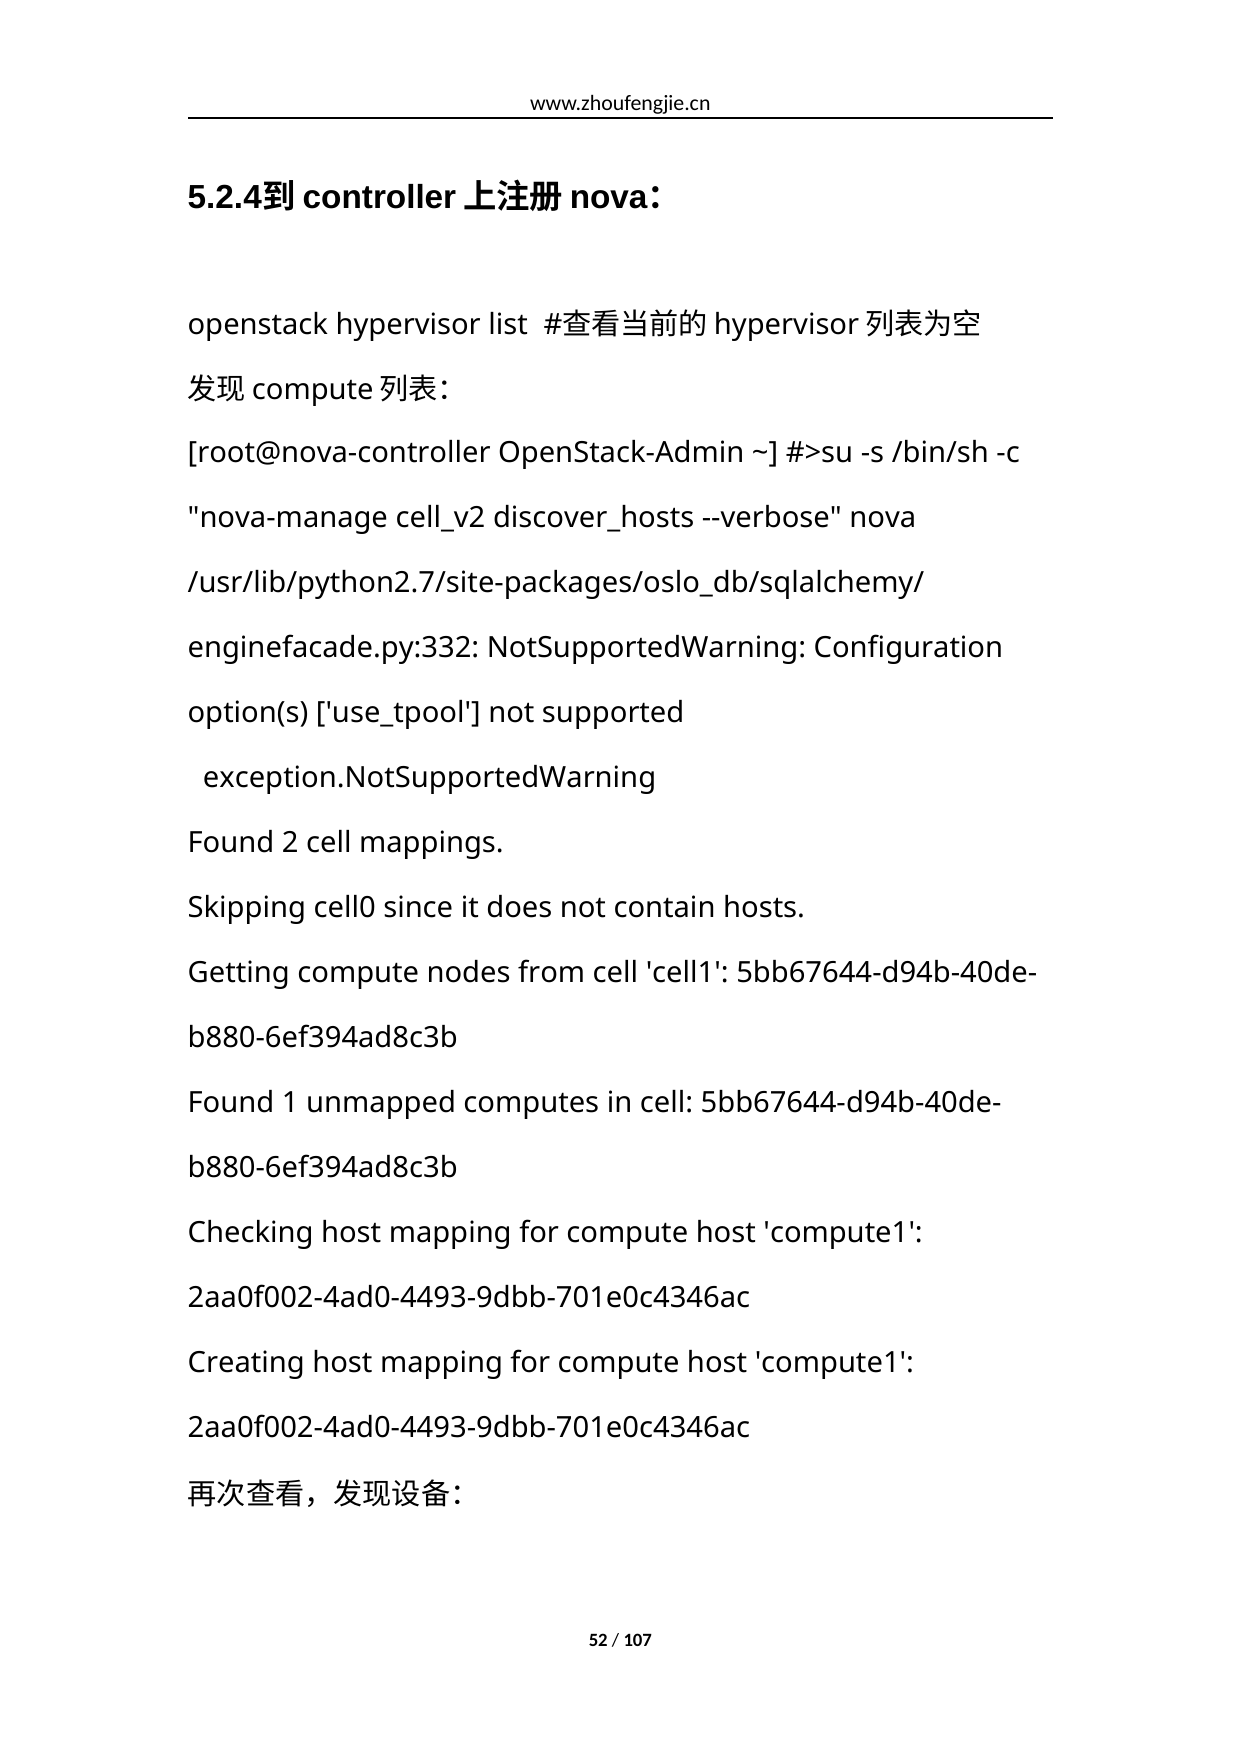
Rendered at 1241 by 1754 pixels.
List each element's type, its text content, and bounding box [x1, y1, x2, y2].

text Found 1 unmapped computes in cell: 5bb67644-d94b-40de-b880-6ef394ad8c3b [187, 1069, 1053, 1199]
text Creating host mapping for compute host 'compute1': 2aa0f002-4ad0-4493-9dbb-701e0c4346ac [187, 1329, 1053, 1459]
text Skipping cell0 since it does not contain hosts. [187, 874, 1053, 939]
text /usr/lib/python2.7/site-packages/oslo_db/sqlalchemy/enginefacade.py:332: NotSupportedWarning: Configuration option(s) ['use_tpool'] not supported [187, 549, 1053, 744]
text [root@nova-controller OpenStack-Admin ~] #>su -s /bin/sh -c "nova-manage cell_v2 discover_hosts --verbose" nova [187, 419, 1053, 549]
text exception.NotSupportedWarning [187, 744, 1053, 809]
text Getting compute nodes from cell 'cell1': 5bb67644-d94b-40de-b880-6ef394ad8c3b [187, 939, 1053, 1069]
text 再次查看，发现设备： [187, 1459, 1053, 1524]
text Checking host mapping for compute host 'compute1': 2aa0f002-4ad0-4493-9dbb-701e0c4346ac [187, 1199, 1053, 1329]
text openstack hypervisor list #查看当前的hypervisor列表为空 [187, 289, 1053, 354]
list 到controller上注册nova： [187, 162, 1053, 227]
text 发现compute列表： [187, 354, 1053, 419]
text Found 2 cell mappings. [187, 809, 1053, 874]
